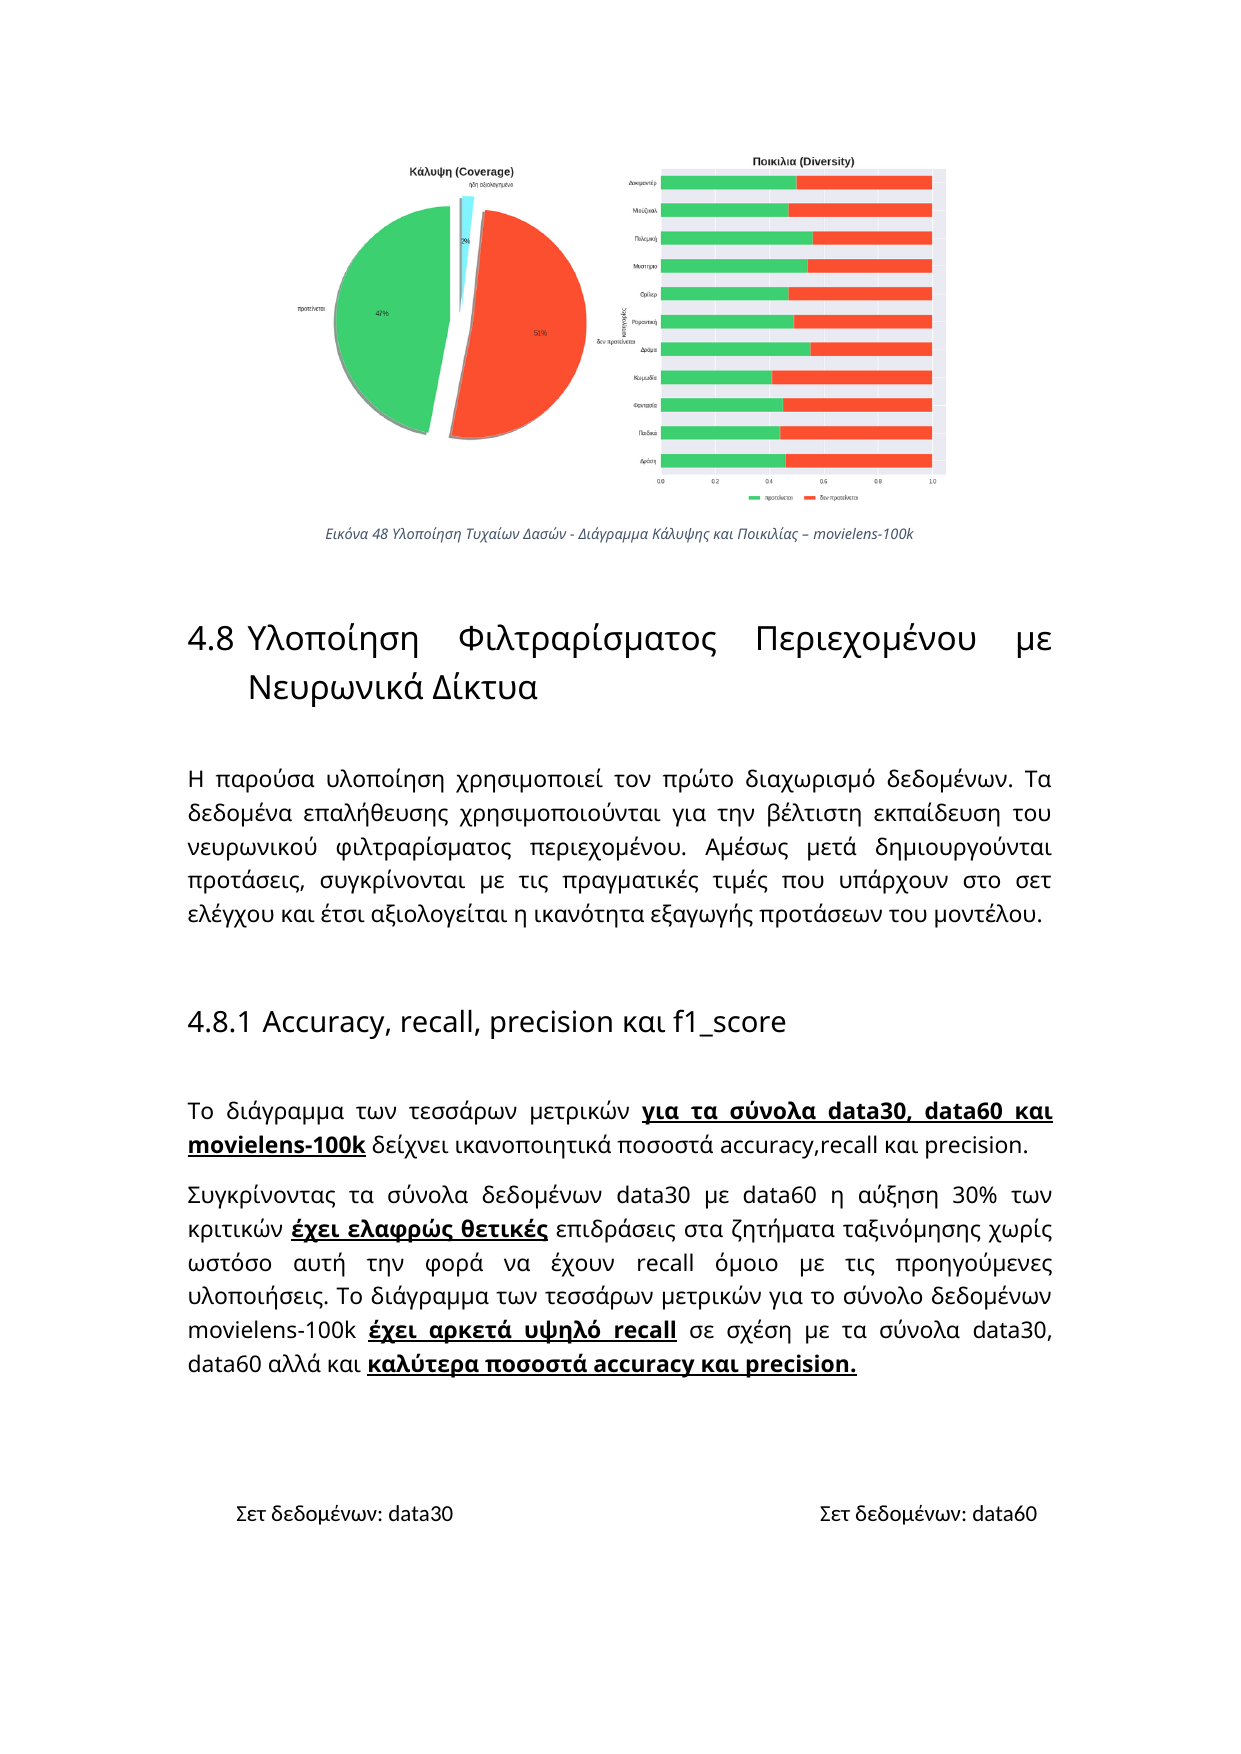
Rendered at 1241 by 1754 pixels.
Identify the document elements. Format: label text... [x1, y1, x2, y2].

text Συγκρίνοντας τα σύνολα δεδομένων data30 με data60 η αύξηση 30% των κριτικών έχει ελαφρώς θετικές επιδράσεις στα ζητήματα ταξινόμησης χωρίς ωστόσο αυτή την φορά να έχουν recall όμοιο με τις προηγούμενες υλοποιήσεις. Το διάγραμμα των τεσσάρων μετρικών για το σύνολο δεδομένων movielens-100k έχει αρκετά υψηλό recall σε σχέση με τα σύνολα data30, data60 αλλά και καλύτερα ποσοστά accuracy και precision. [187, 1179, 1053, 1379]
subtitle Υλοποίηση Φιλτραρίσματος Περιεχομένου με Νευρωνικά Δίκτυα [187, 615, 1053, 709]
picture [294, 150, 947, 505]
table_header Σετ δεδομένων: data30 [39, 1499, 650, 1527]
subtitle Accuracy, recall, precision και f1_score [187, 1002, 1053, 1041]
text Το διάγραμμα των τεσσάρων μετρικών για τα σύνολα data30, data60 και movielens-100k δείχνει ικανοποιητικά ποσοστά accuracy,recall και precision. [187, 1095, 1053, 1160]
text Η παρούσα υλοποίηση χρησιμοποιεί τον πρώτο διαχωρισμό δεδομένων. Τα δεδομένα επαλήθευσης χρησιμοποιούνται για την βέλτιστη εκπαίδευση του νευρωνικού φιλτραρίσματος περιεχομένου. Αμέσως μετά δημιουργούνται προτάσεις, συγκρίνονται με τις πραγματικές τιμές που υπάρχουν στο σετ ελέγχου και έτσι αξιολογείται η ικανότητα εξαγωγής προτάσεων του μοντέλου. [187, 763, 1053, 929]
table_header Σετ δεδομένων: data60 [650, 1499, 1207, 1527]
text Εικόνα 48 Υλοποίηση Τυχαίων Δασών - Διάγραμμα Κάλυψης και Ποικιλίας – movielens-100k [187, 523, 1053, 543]
